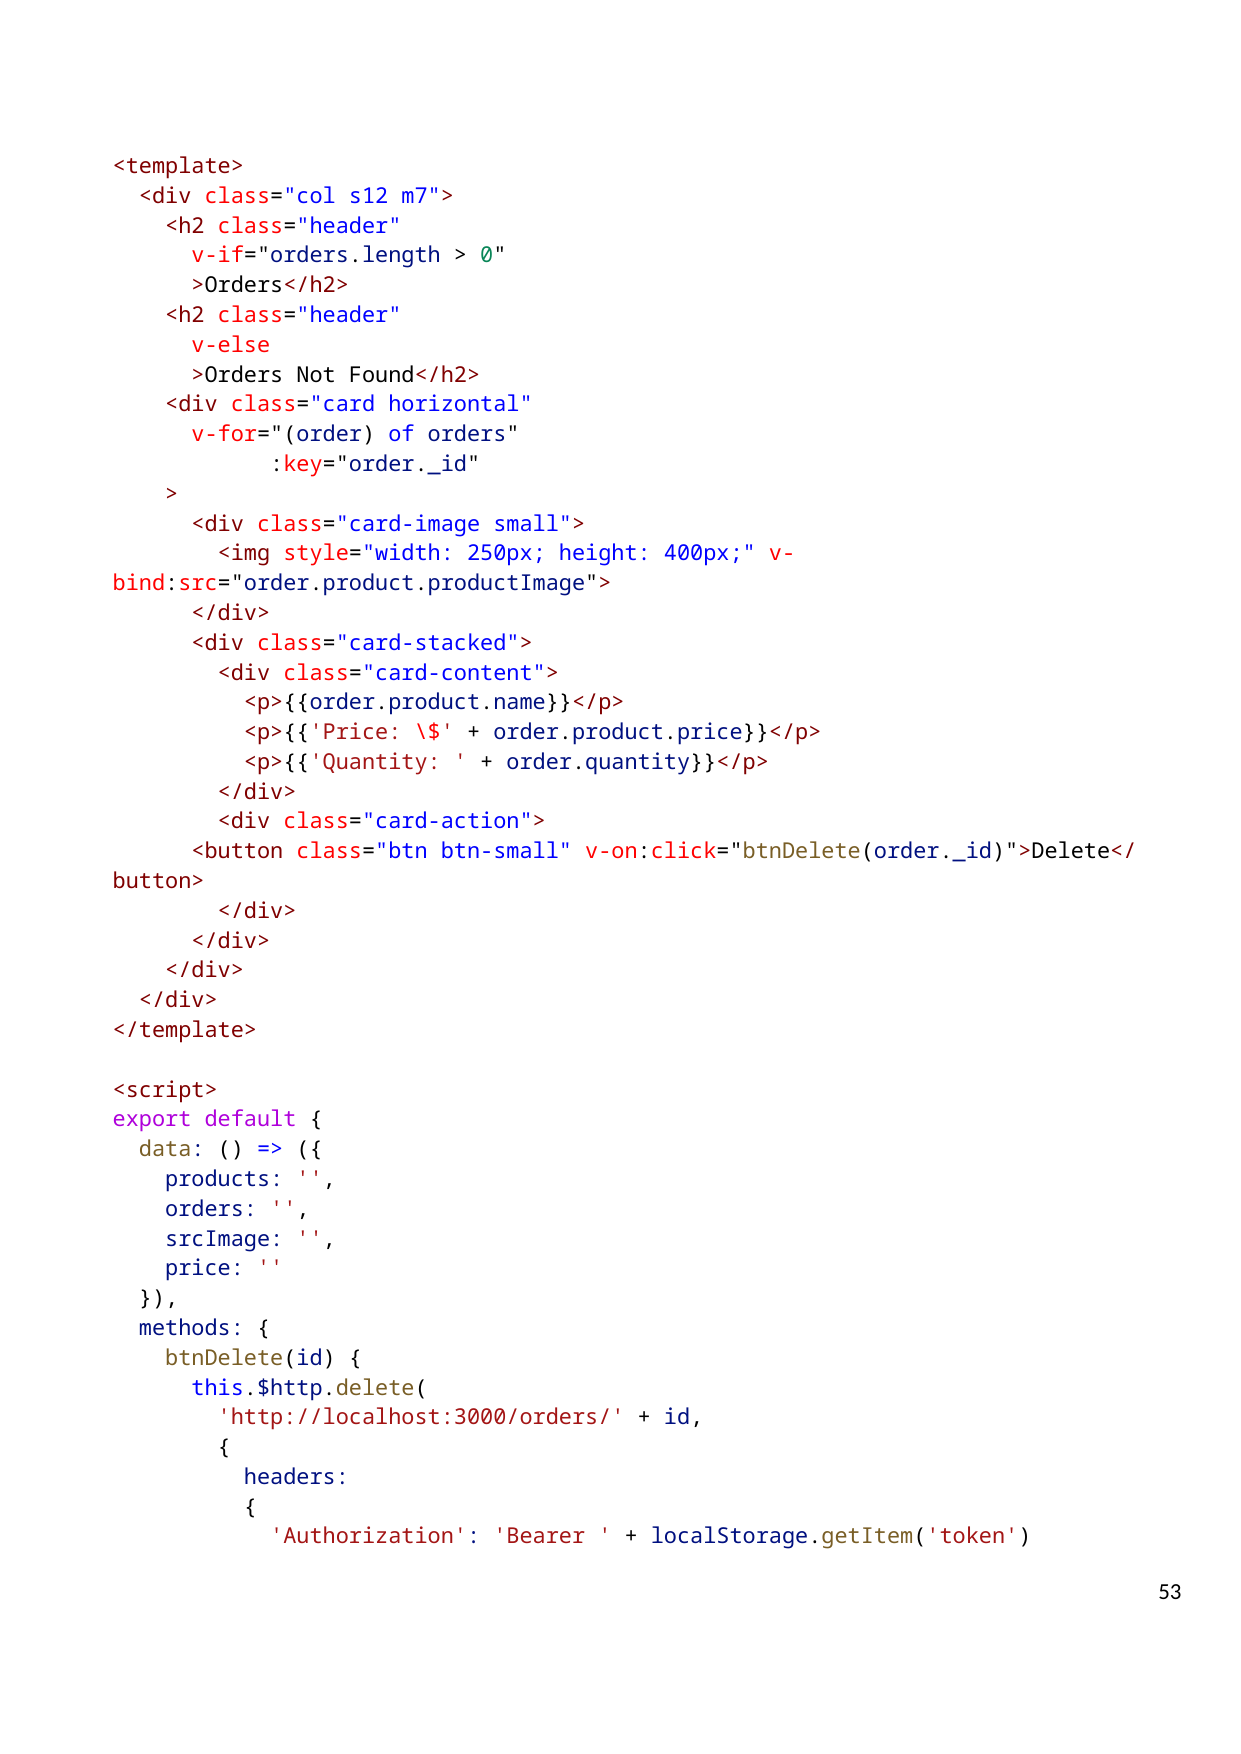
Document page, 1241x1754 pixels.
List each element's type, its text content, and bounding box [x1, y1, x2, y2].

text <img style="width: 250px; height: 400px;" v-bind:src="order.product.productImage"> [112, 537, 1181, 597]
text <p>{{order.product.name}}</p> [112, 686, 1181, 716]
text headers: [112, 1461, 1181, 1491]
text price: '' [112, 1252, 1181, 1282]
text data: () => ({ [112, 1133, 1181, 1163]
text export default { [112, 1103, 1181, 1133]
text <div class="card-stacked"> [112, 627, 1181, 656]
text :key="order._id" [112, 448, 1181, 478]
text <p>{{'Quantity: ' + order.quantity}}</p> [112, 746, 1181, 776]
text }), [112, 1282, 1181, 1312]
text </div> [112, 954, 1181, 984]
text { [112, 1431, 1181, 1461]
text srcImage: '', [112, 1222, 1181, 1252]
text <p>{{'Price: \$' + order.product.price}}</p> [112, 716, 1181, 746]
text </div> [112, 924, 1181, 954]
text methods: { [112, 1312, 1181, 1342]
text </div> [112, 895, 1181, 924]
text btnDelete(id) { [112, 1342, 1181, 1371]
text <div class="col s12 m7"> [112, 180, 1181, 209]
text <h2 class="header" [112, 209, 1181, 239]
text v-else [112, 329, 1181, 358]
text { [112, 1491, 1181, 1520]
text </template> [112, 1014, 1181, 1044]
text <div class="card-action"> [112, 805, 1181, 835]
text <h2 class="header" [112, 299, 1181, 329]
text >Orders Not Found</h2> [112, 358, 1181, 388]
text products: '', [112, 1163, 1181, 1193]
text </div> [112, 984, 1181, 1014]
text <div class="card-image small"> [112, 507, 1181, 537]
text <div class="card horizontal" [112, 388, 1181, 418]
text orders: '', [112, 1193, 1181, 1222]
text v-for="(order) of orders" [112, 418, 1181, 448]
text <script> [112, 1073, 1181, 1103]
text v-if="orders.length > 0" [112, 239, 1181, 269]
text 'http://localhost:3000/orders/' + id, [112, 1401, 1181, 1431]
text >Orders</h2> [112, 269, 1181, 299]
text this.$http.delete( [112, 1371, 1181, 1401]
text 'Authorization': 'Bearer ' + localStorage.getItem('token') [112, 1520, 1181, 1550]
text </div> [112, 597, 1181, 627]
text </div> [112, 776, 1181, 805]
text <button class="btn btn-small" v-on:click="btnDelete(order._id)">Delete</button> [112, 835, 1181, 895]
text > [112, 478, 1181, 507]
text <template> [112, 150, 1181, 180]
text <div class="card-content"> [112, 656, 1181, 686]
